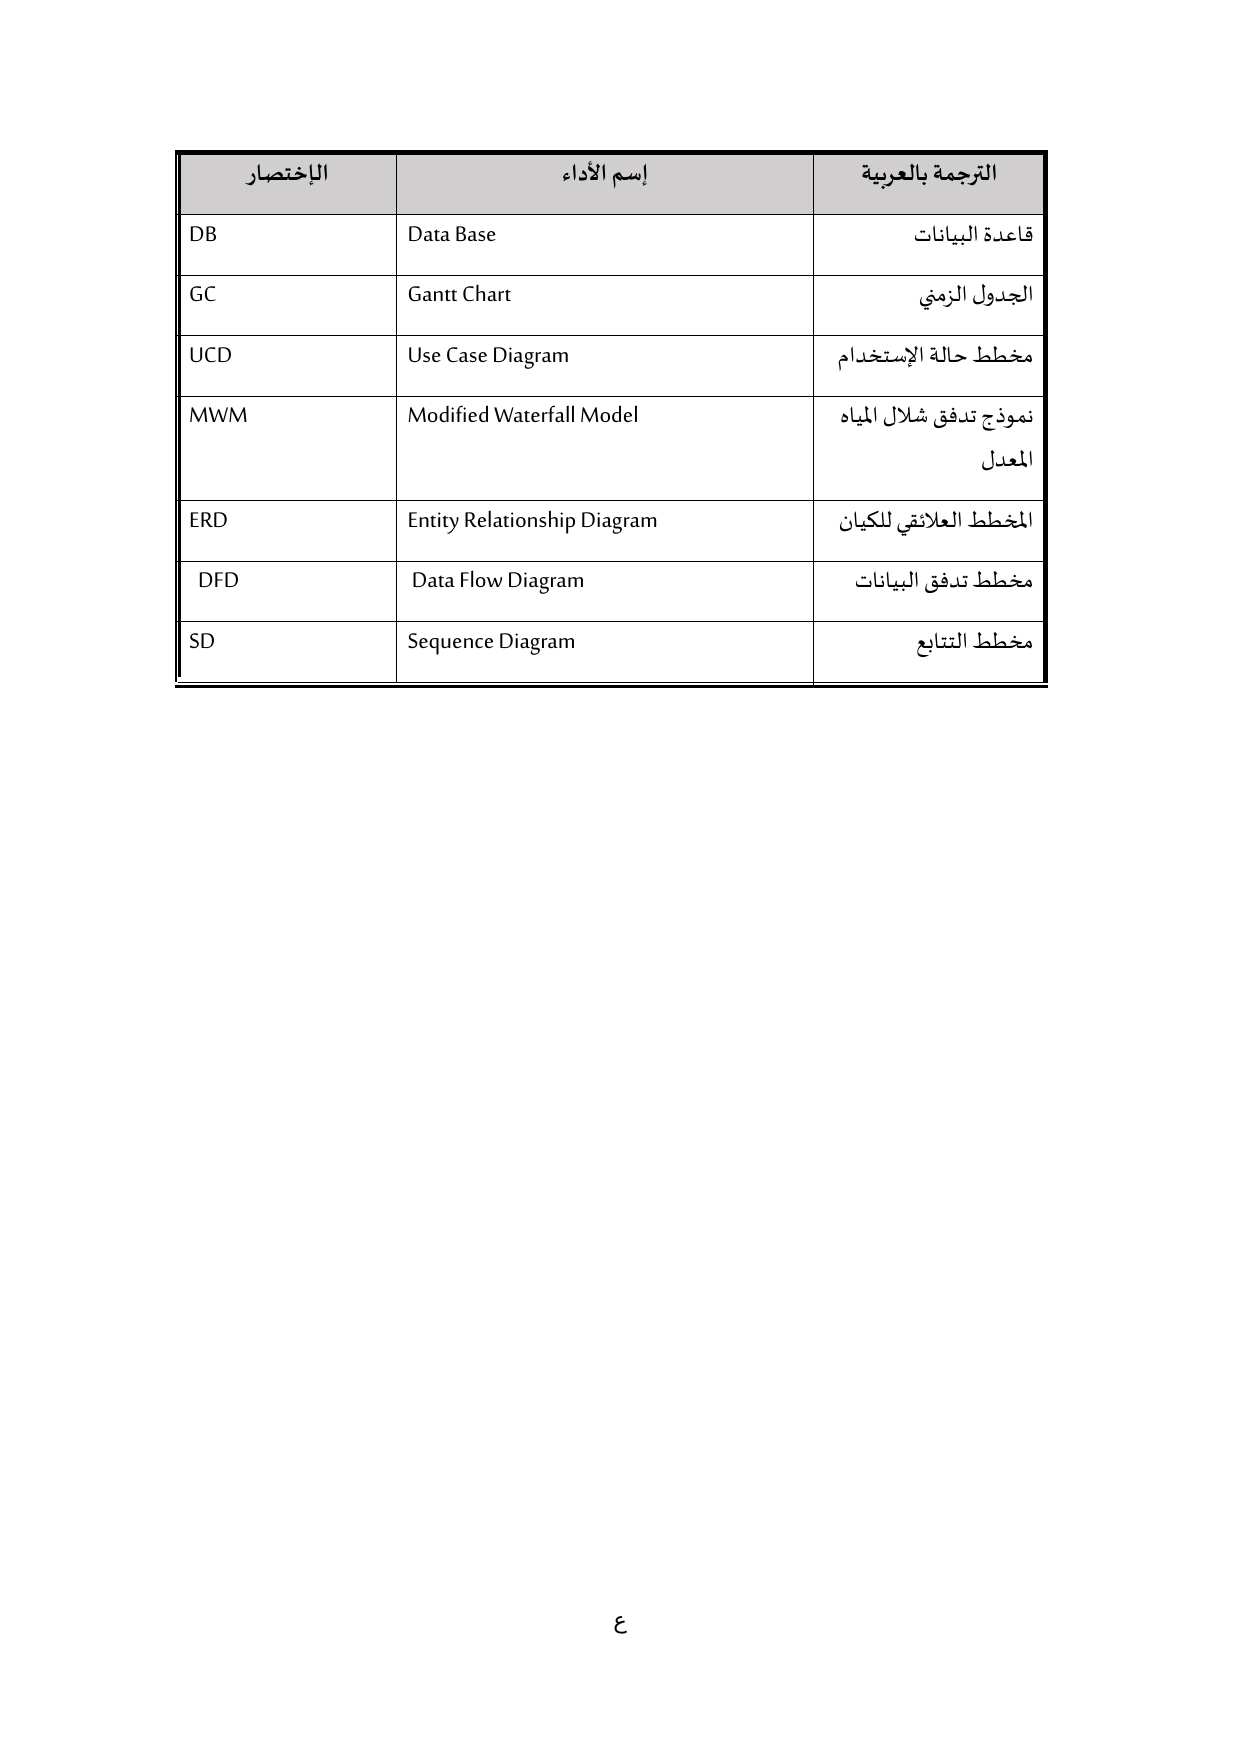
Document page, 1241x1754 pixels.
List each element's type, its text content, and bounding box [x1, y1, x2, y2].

table_cell نموذج تدفق شلال المياه المعدل [814, 397, 1043, 500]
table_cell DFD [181, 562, 396, 621]
table_cell Data Flow Diagram [397, 562, 813, 621]
table_cell Data Base [397, 215, 813, 275]
table_cell المخطط العلائقي للكيان [814, 501, 1043, 561]
table_header الإختصار [181, 155, 396, 214]
table_cell قاعدة البيانات [814, 215, 1043, 275]
table_cell Use Case Diagram [397, 336, 813, 396]
table_cell DB [181, 215, 396, 275]
table_cell الجدول الزمني [814, 276, 1043, 335]
table_cell MWM [181, 397, 396, 500]
table_header إسم الأداء [397, 155, 813, 214]
table_cell مخطط التتابع [814, 622, 1043, 682]
table_cell Sequence Diagram [397, 622, 813, 682]
table_cell Gantt Chart [397, 276, 813, 335]
table_cell SD [178, 622, 396, 682]
table_cell ERD [181, 501, 396, 561]
table_cell Modified Waterfall Model [397, 397, 813, 500]
table_cell GC [181, 276, 396, 335]
table_cell Entity Relationship Diagram [397, 501, 813, 561]
table_cell UCD [181, 336, 396, 396]
table_cell مخطط تدفق البيانات [814, 562, 1043, 621]
table_cell مخطط حالة الإستخدام [814, 336, 1043, 396]
table_header الترجمة بالعربية [814, 155, 1043, 214]
